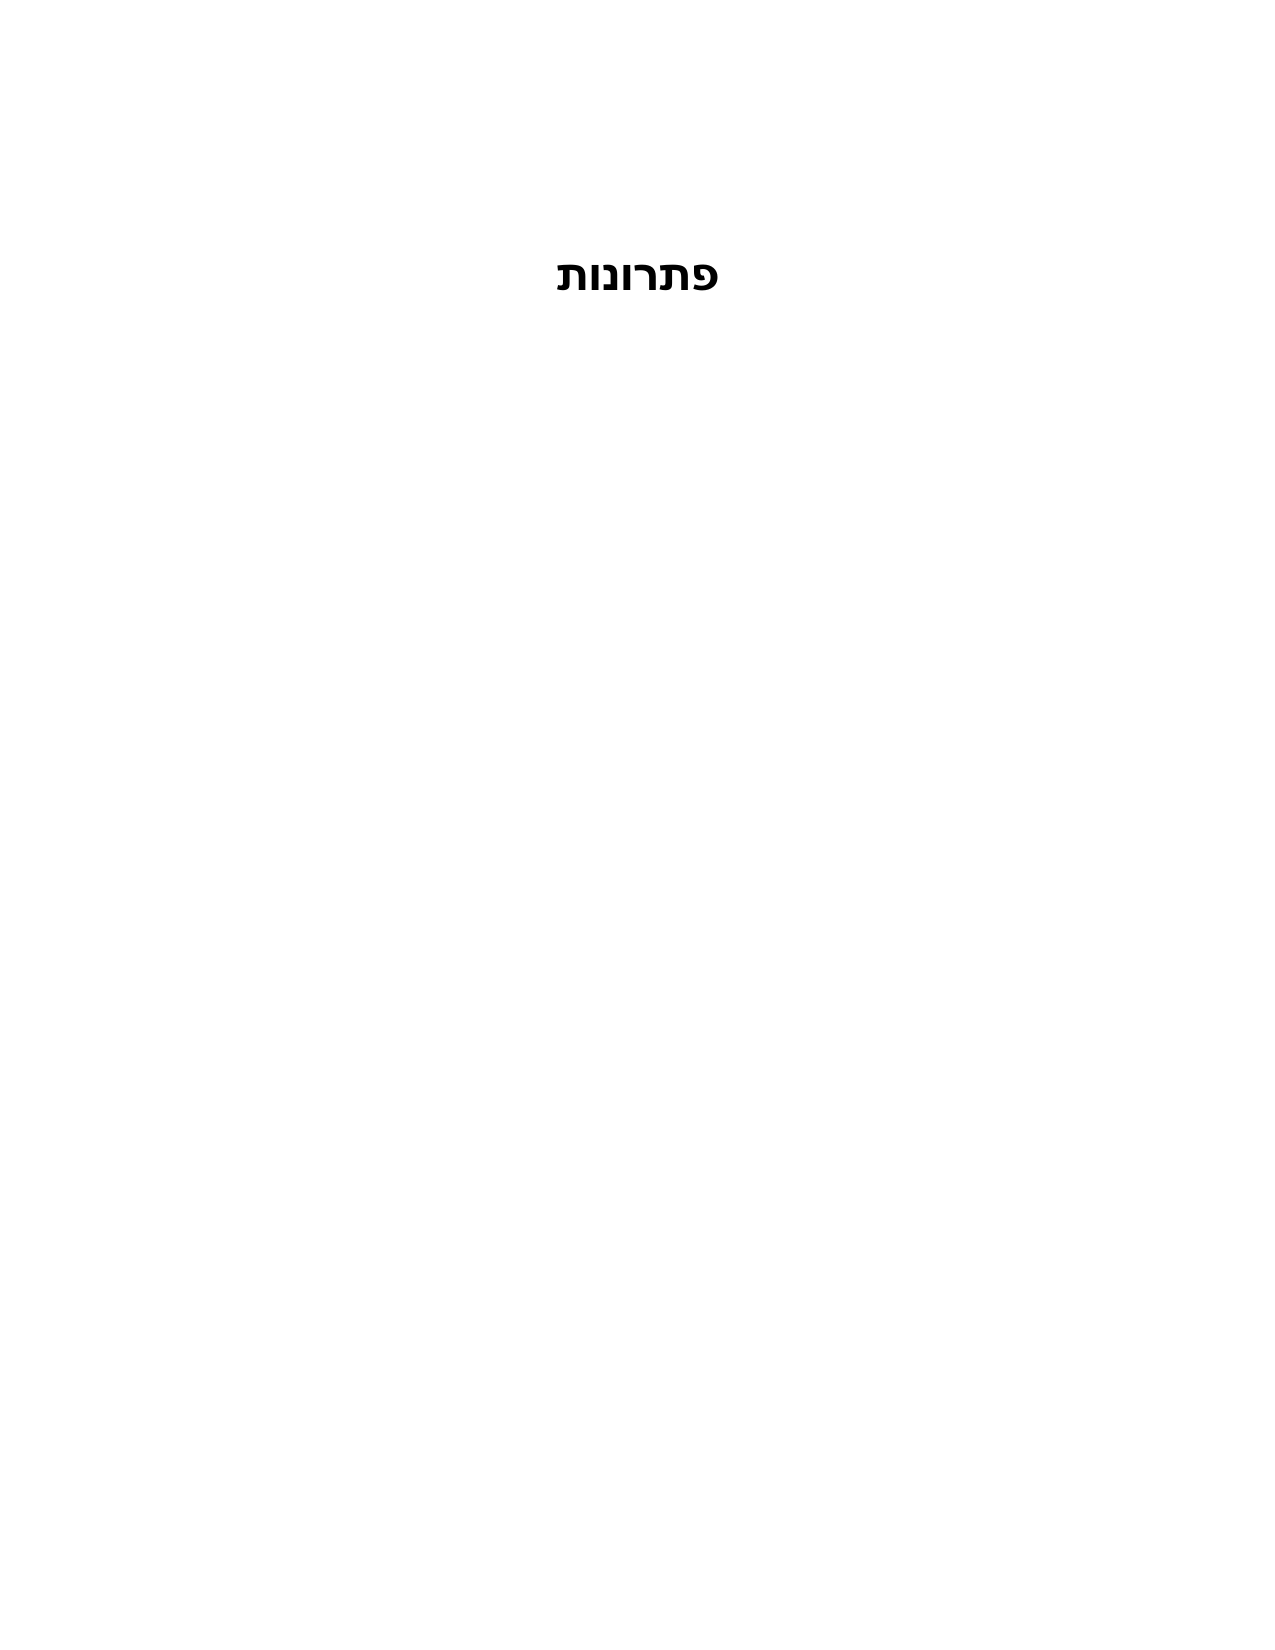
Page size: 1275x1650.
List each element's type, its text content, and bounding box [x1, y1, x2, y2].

subtitle פתרונות [187, 205, 1088, 301]
